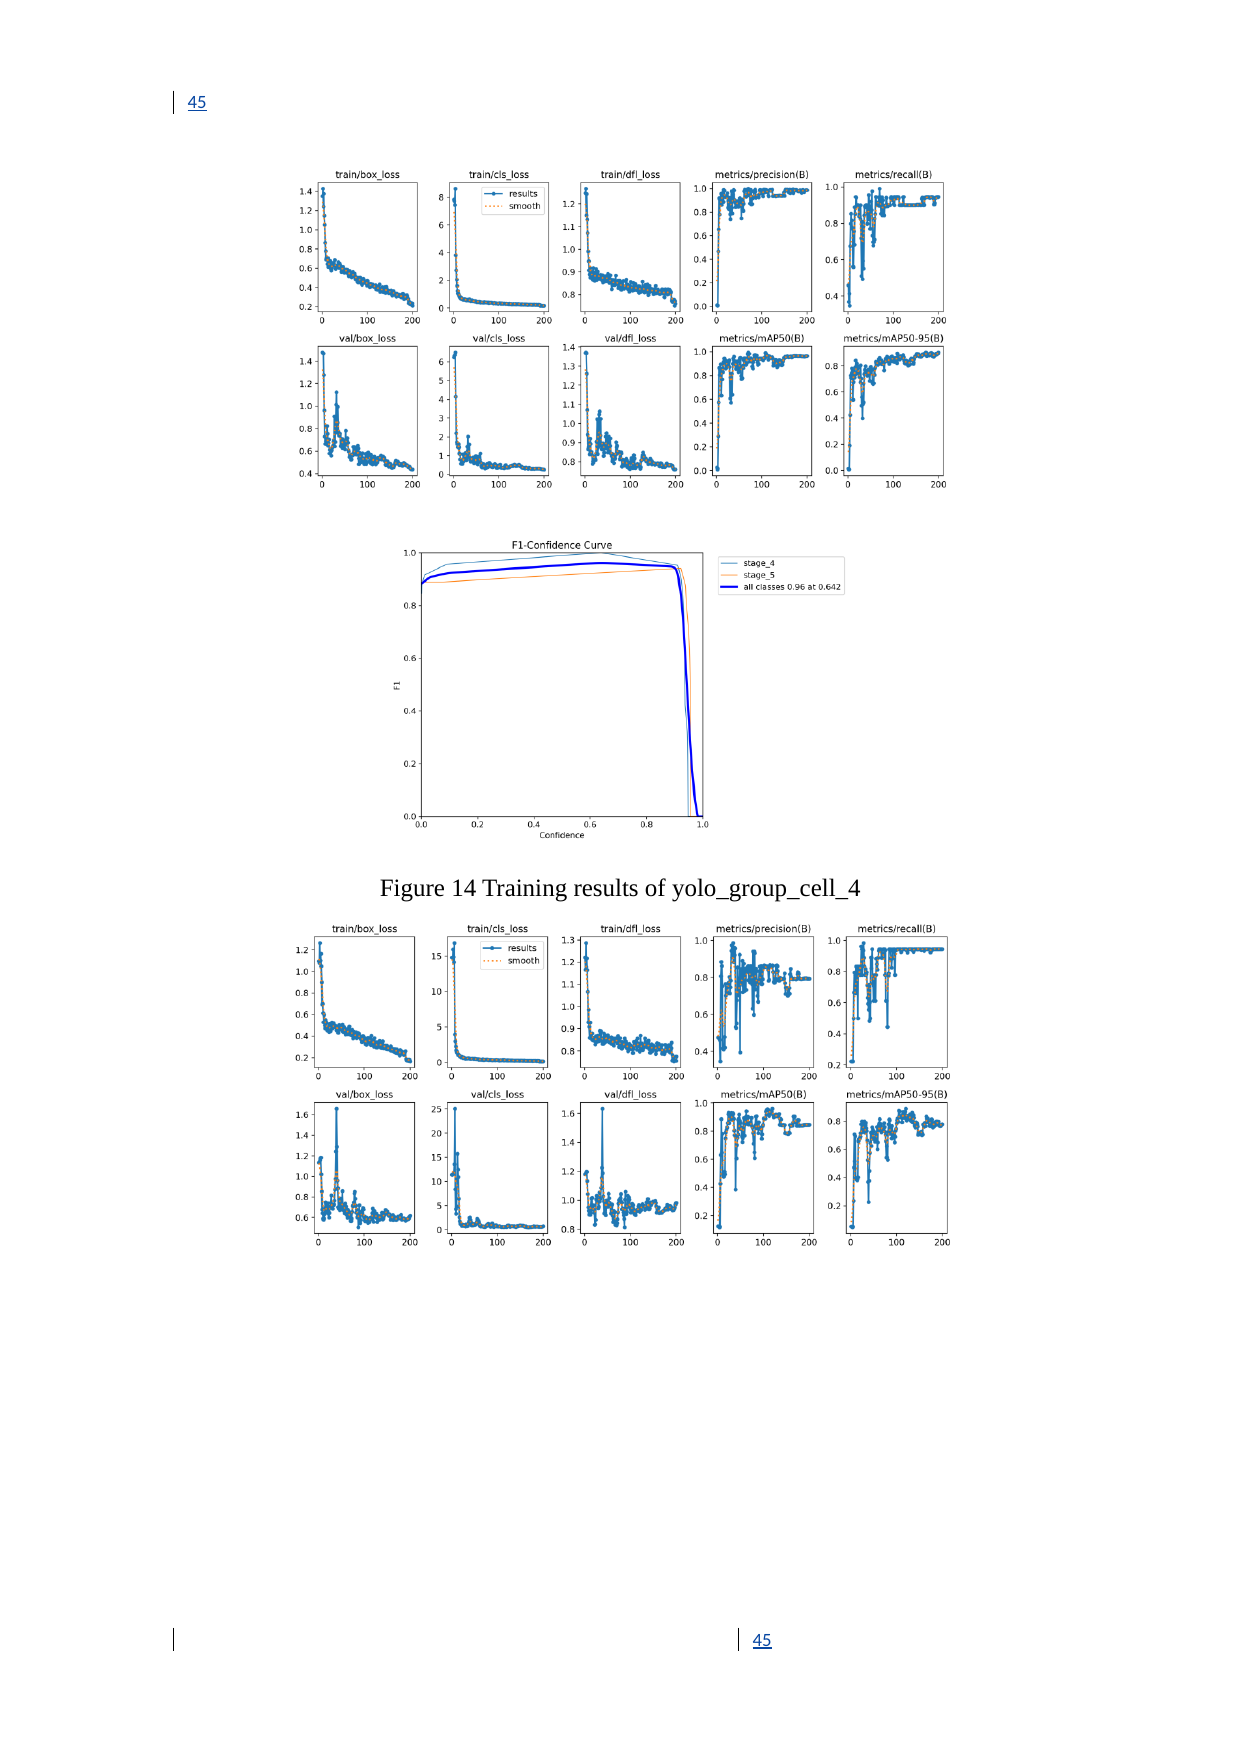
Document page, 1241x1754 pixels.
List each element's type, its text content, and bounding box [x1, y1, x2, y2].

picture [280, 915, 960, 1256]
picture [384, 532, 856, 848]
table_cell Figure Training results of yolo_group_cell_4 [176, 162, 1064, 916]
picture [284, 162, 956, 498]
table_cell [176, 916, 1064, 1286]
